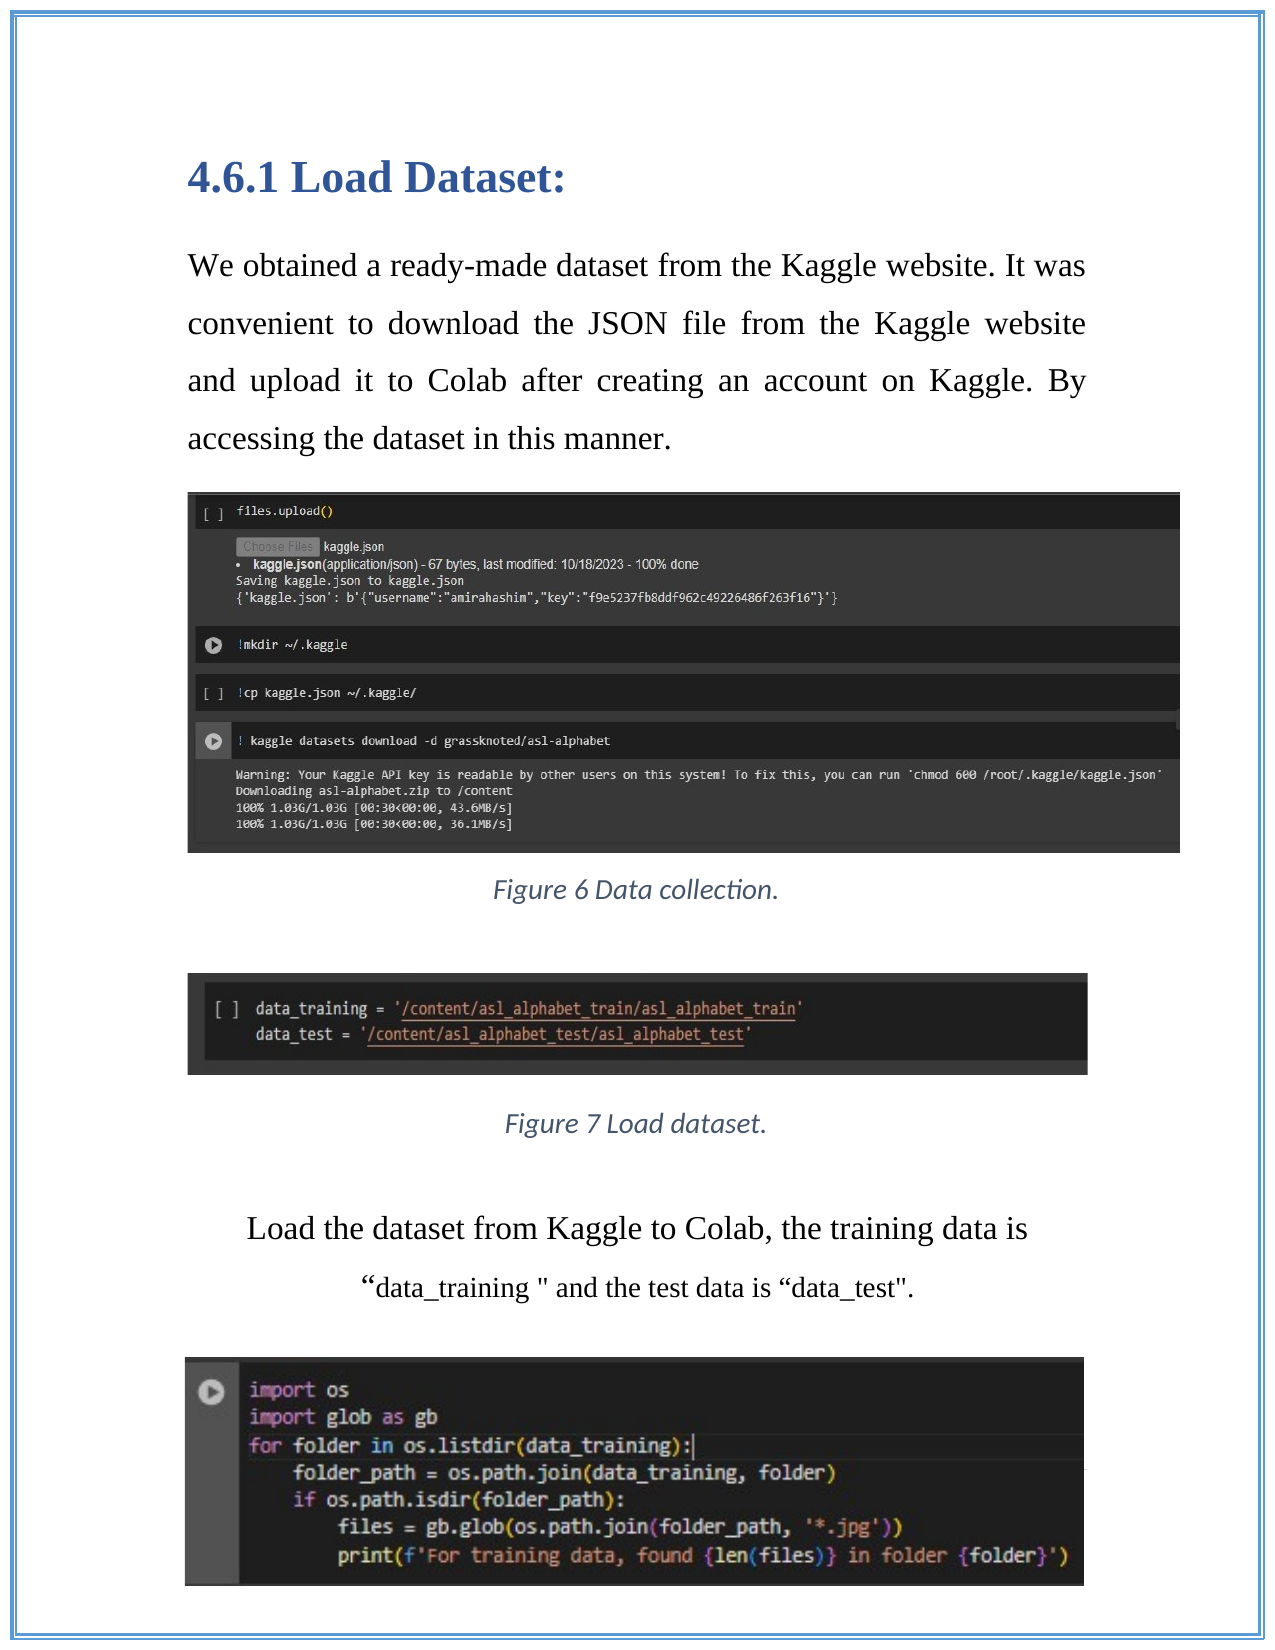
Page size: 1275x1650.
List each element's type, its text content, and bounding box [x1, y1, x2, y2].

text 4.6.1 Load Dataset: [187, 150, 1087, 203]
text Figure 6 Data collection. [187, 871, 1087, 906]
picture [184, 1357, 1084, 1586]
picture [187, 973, 1088, 1075]
text We obtained a ready-made dataset from the Kaggle website. It was convenient to download the JSON file from the Kaggle website and upload it to Colab after creating an account on Kaggle. By accessing the dataset in this manner. [187, 246, 1087, 457]
text Figure 7 Load dataset. [187, 1105, 1087, 1141]
picture [187, 492, 1180, 853]
text Load the dataset from Kaggle to Colab, the training data is “data_training " and the test data is “data_test". [187, 1208, 1087, 1304]
